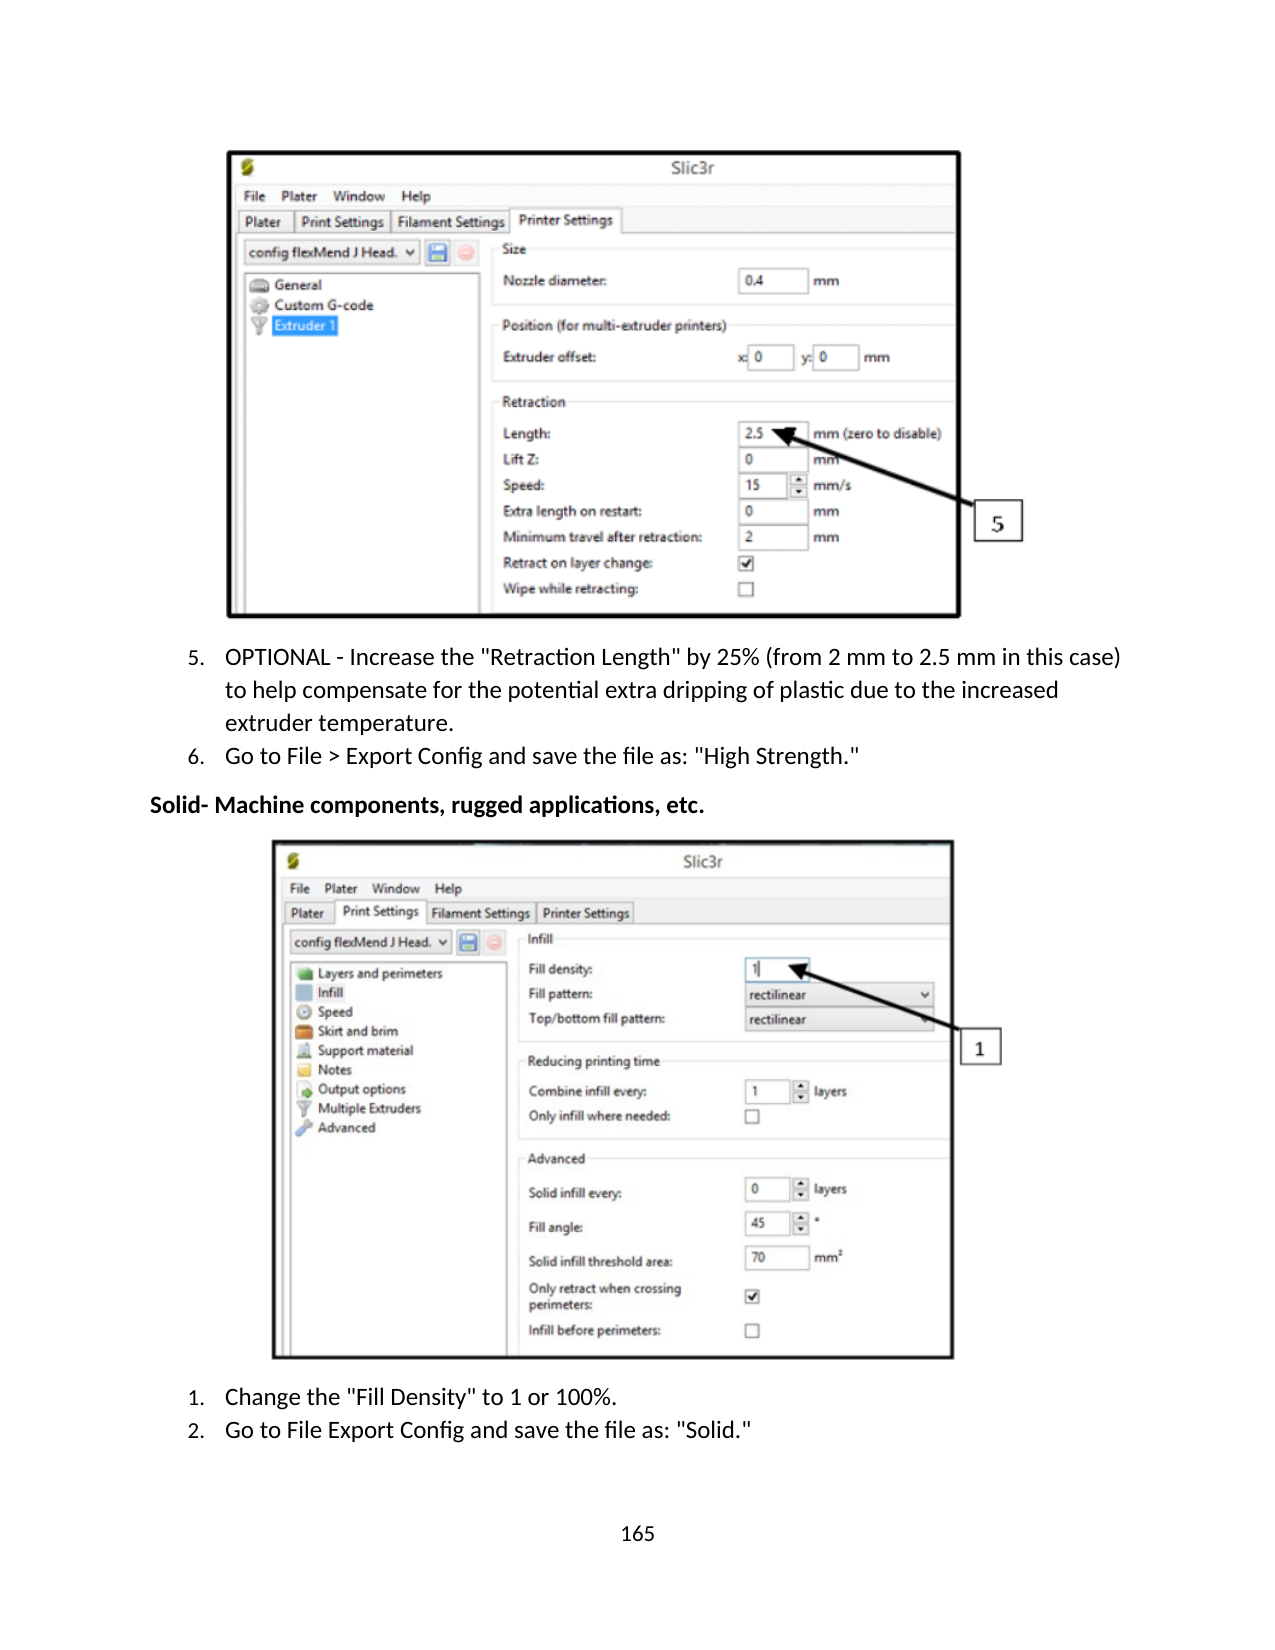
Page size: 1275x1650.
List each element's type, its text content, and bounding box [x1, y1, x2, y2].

text Solid- Machine components, rugged applications, etc. [150, 789, 1125, 820]
list Go to File > Export Config and save the file as: "High Strength." [187, 740, 1125, 771]
list Change the "Fill Density" to 1 or 100%. [187, 1381, 1125, 1412]
list Go to File Export Config and save the file as: "Solid." [187, 1414, 1125, 1445]
list OPTIONAL - Increase the "Retraction Length" by 25% (from 2 mm to 2.5 mm in this case) to help compensate for the potential extra dripping of plastic due to the increased extruder temperature. [187, 641, 1125, 738]
